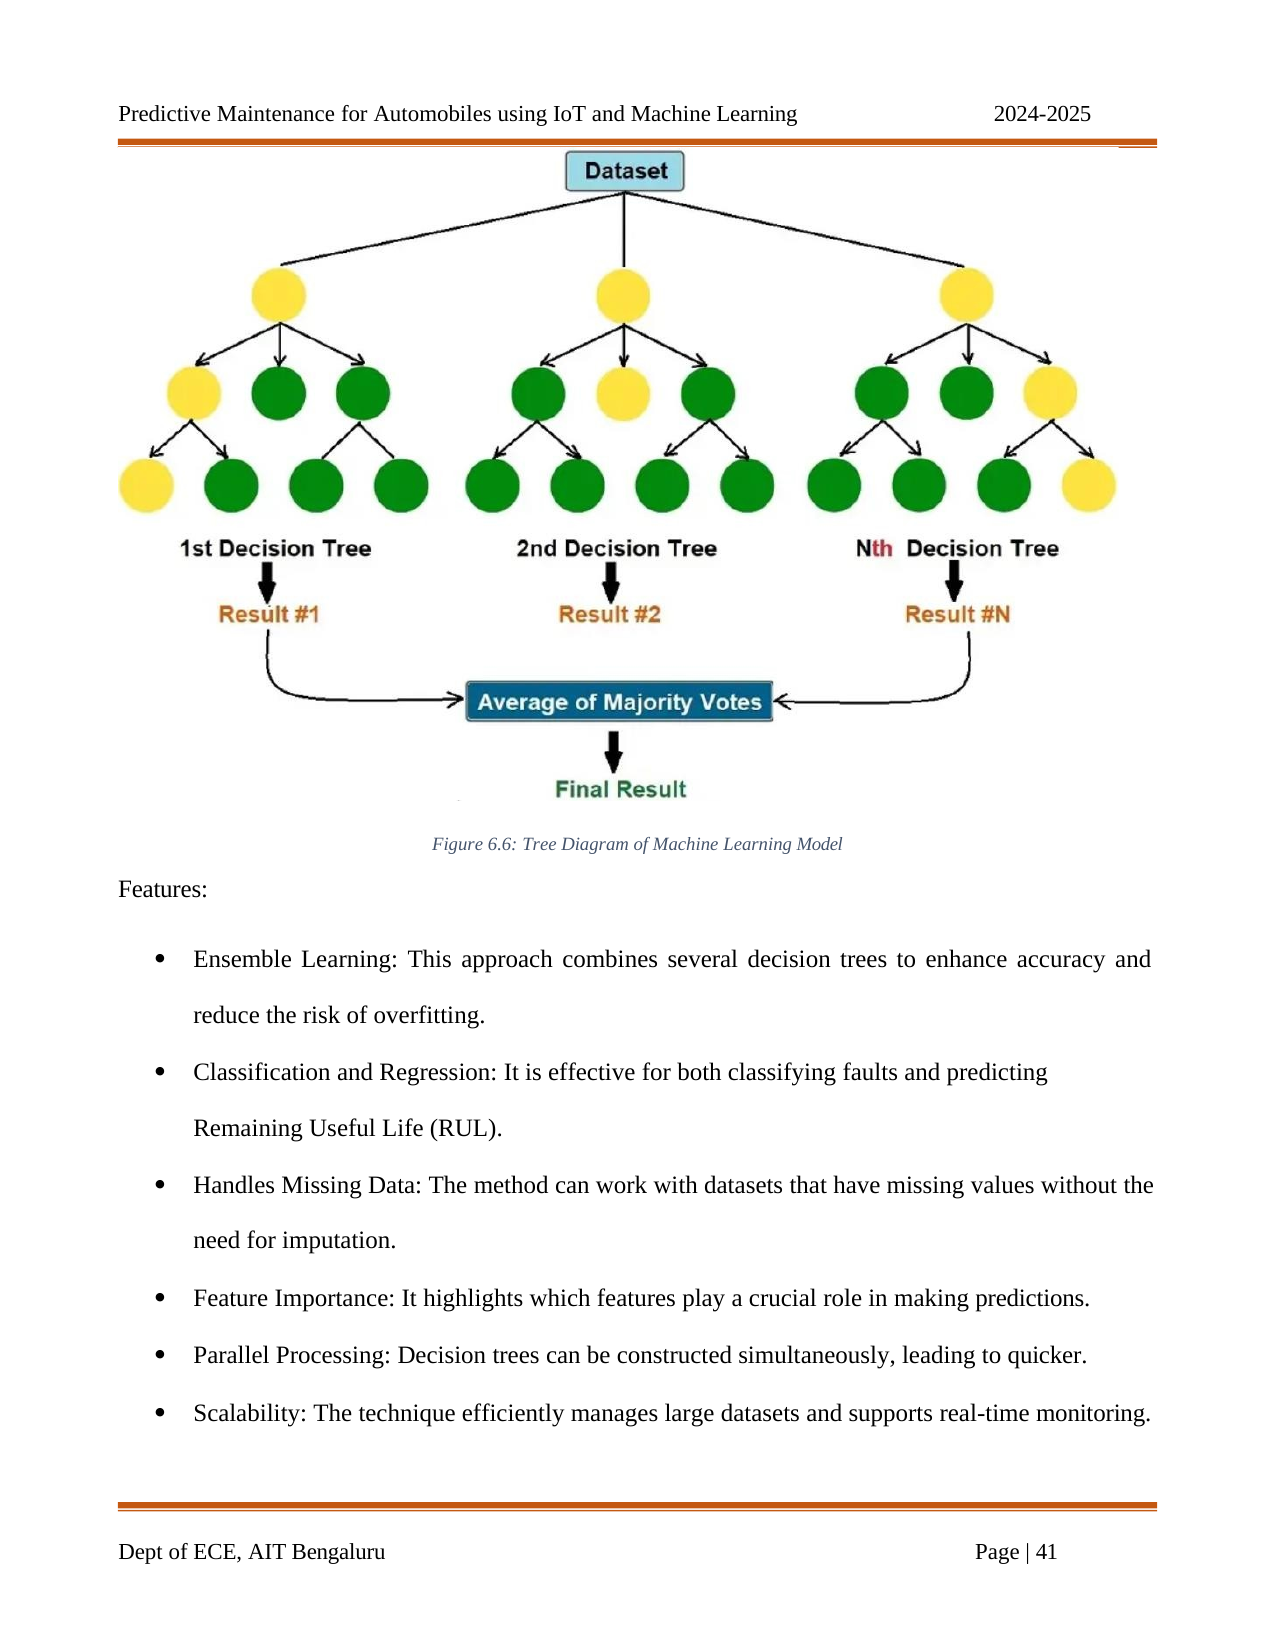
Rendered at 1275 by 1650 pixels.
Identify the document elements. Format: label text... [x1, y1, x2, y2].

list Classification and Regression: It is effective for both classifying faults and predicting Remaining Useful Life (RUL). [156, 1057, 1157, 1142]
text Figure 6.6: Tree Diagram of Machine Learning Model [112, 832, 1162, 854]
list Parallel Processing: Decision trees can be constructed simultaneously, leading to quicker. [156, 1341, 1200, 1369]
list Ensemble Learning: This approach combines several decision trees to enhance accuracy and reduce the risk of overfitting. [156, 944, 1156, 1029]
text Features: [118, 874, 1200, 903]
list Handles Missing Data: The method can work with datasets that have missing values without the need for imputation. [156, 1170, 1157, 1254]
picture [118, 147, 1119, 801]
list Feature Importance: It highlights which features play a crucial role in making predictions. [156, 1283, 1200, 1312]
list Scalability: The technique efficiently manages large datasets and supports real-time monitoring. [156, 1398, 1200, 1427]
